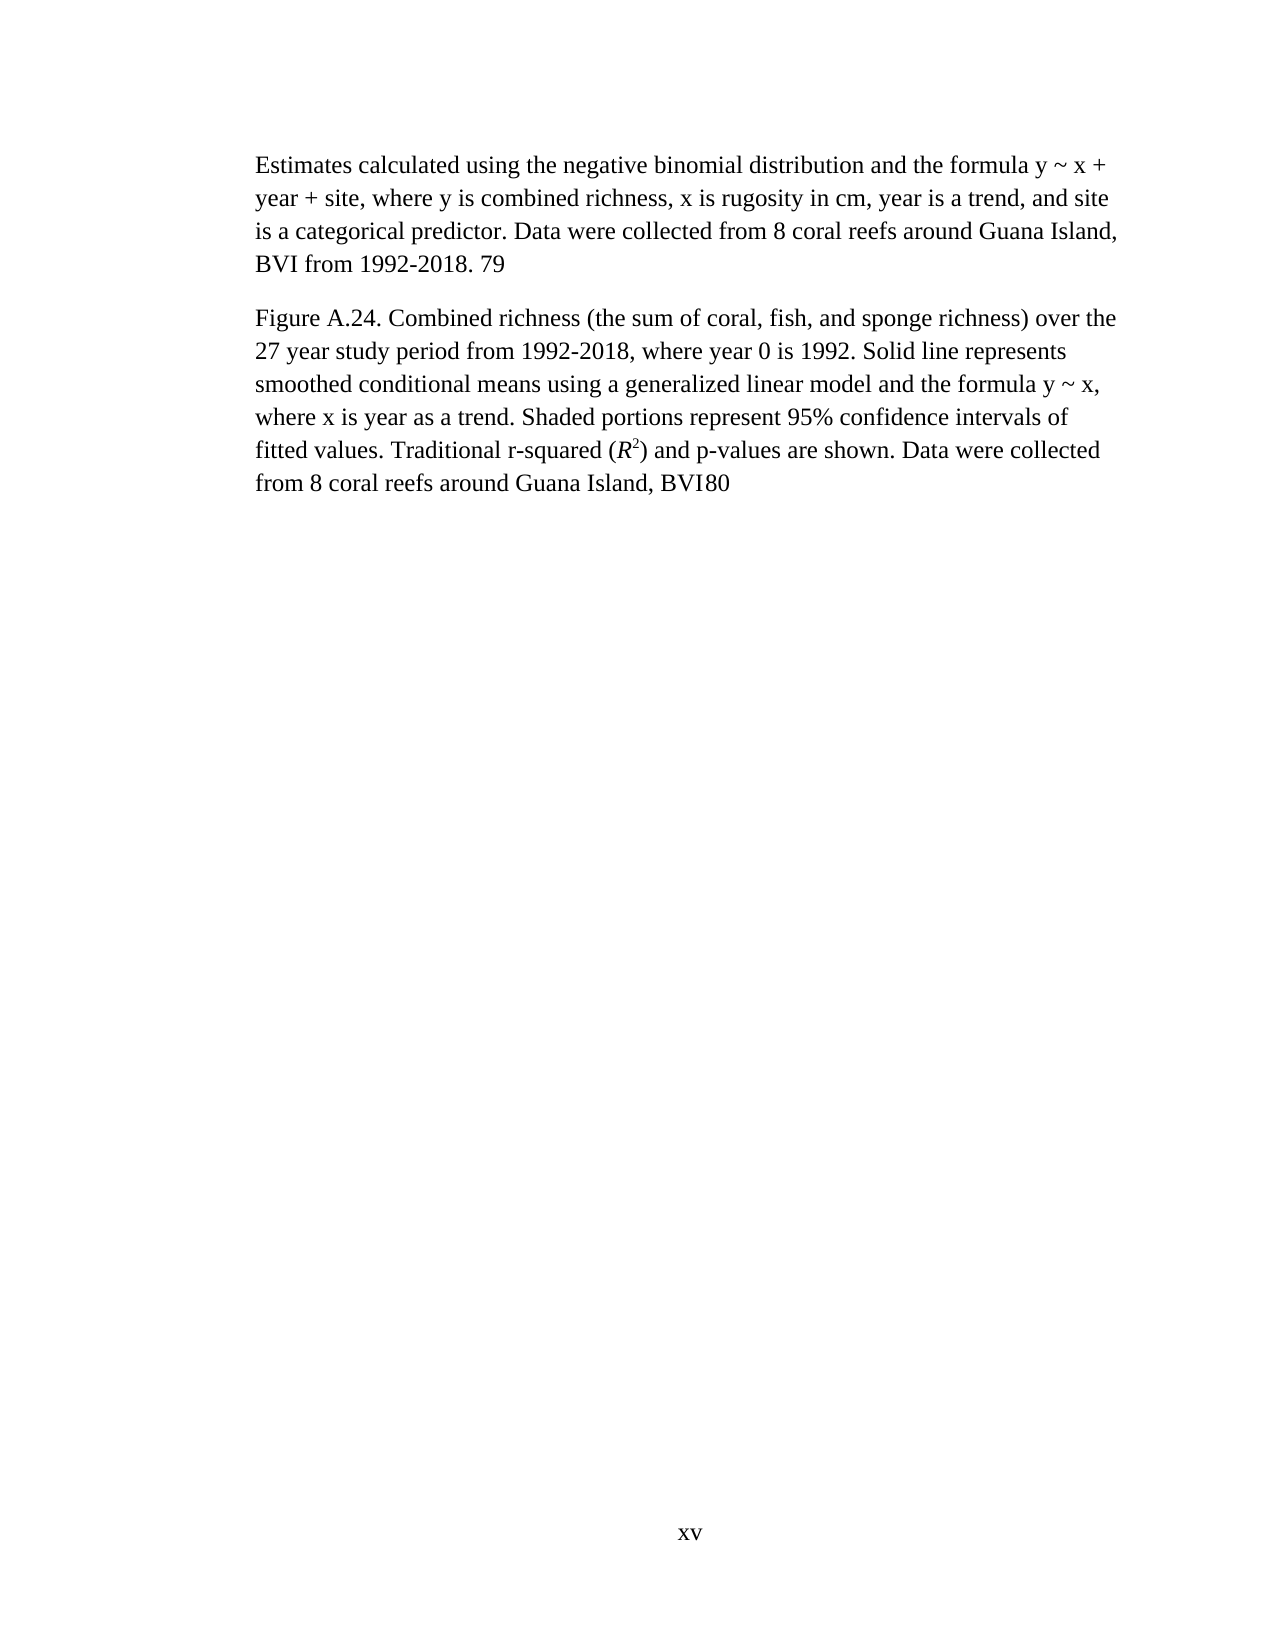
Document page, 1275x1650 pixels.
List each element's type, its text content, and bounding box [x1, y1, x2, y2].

text Figure A.24. Combined richness (the sum of coral, fish, and sponge richness) over the 27 year study period from 1992-2018, where year 0 is 1992. Solid line represents smoothed conditional means using a generalized linear model and the formula y ~ x, where x is year as a trend. Shaded portions represent 95% confidence intervals of fitted values. Traditional r-squared (R2) and p-values are shown. Data were collected from 8 coral reefs around Guana Island, BVI 80 [255, 303, 1125, 497]
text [255, 150, 1125, 278]
